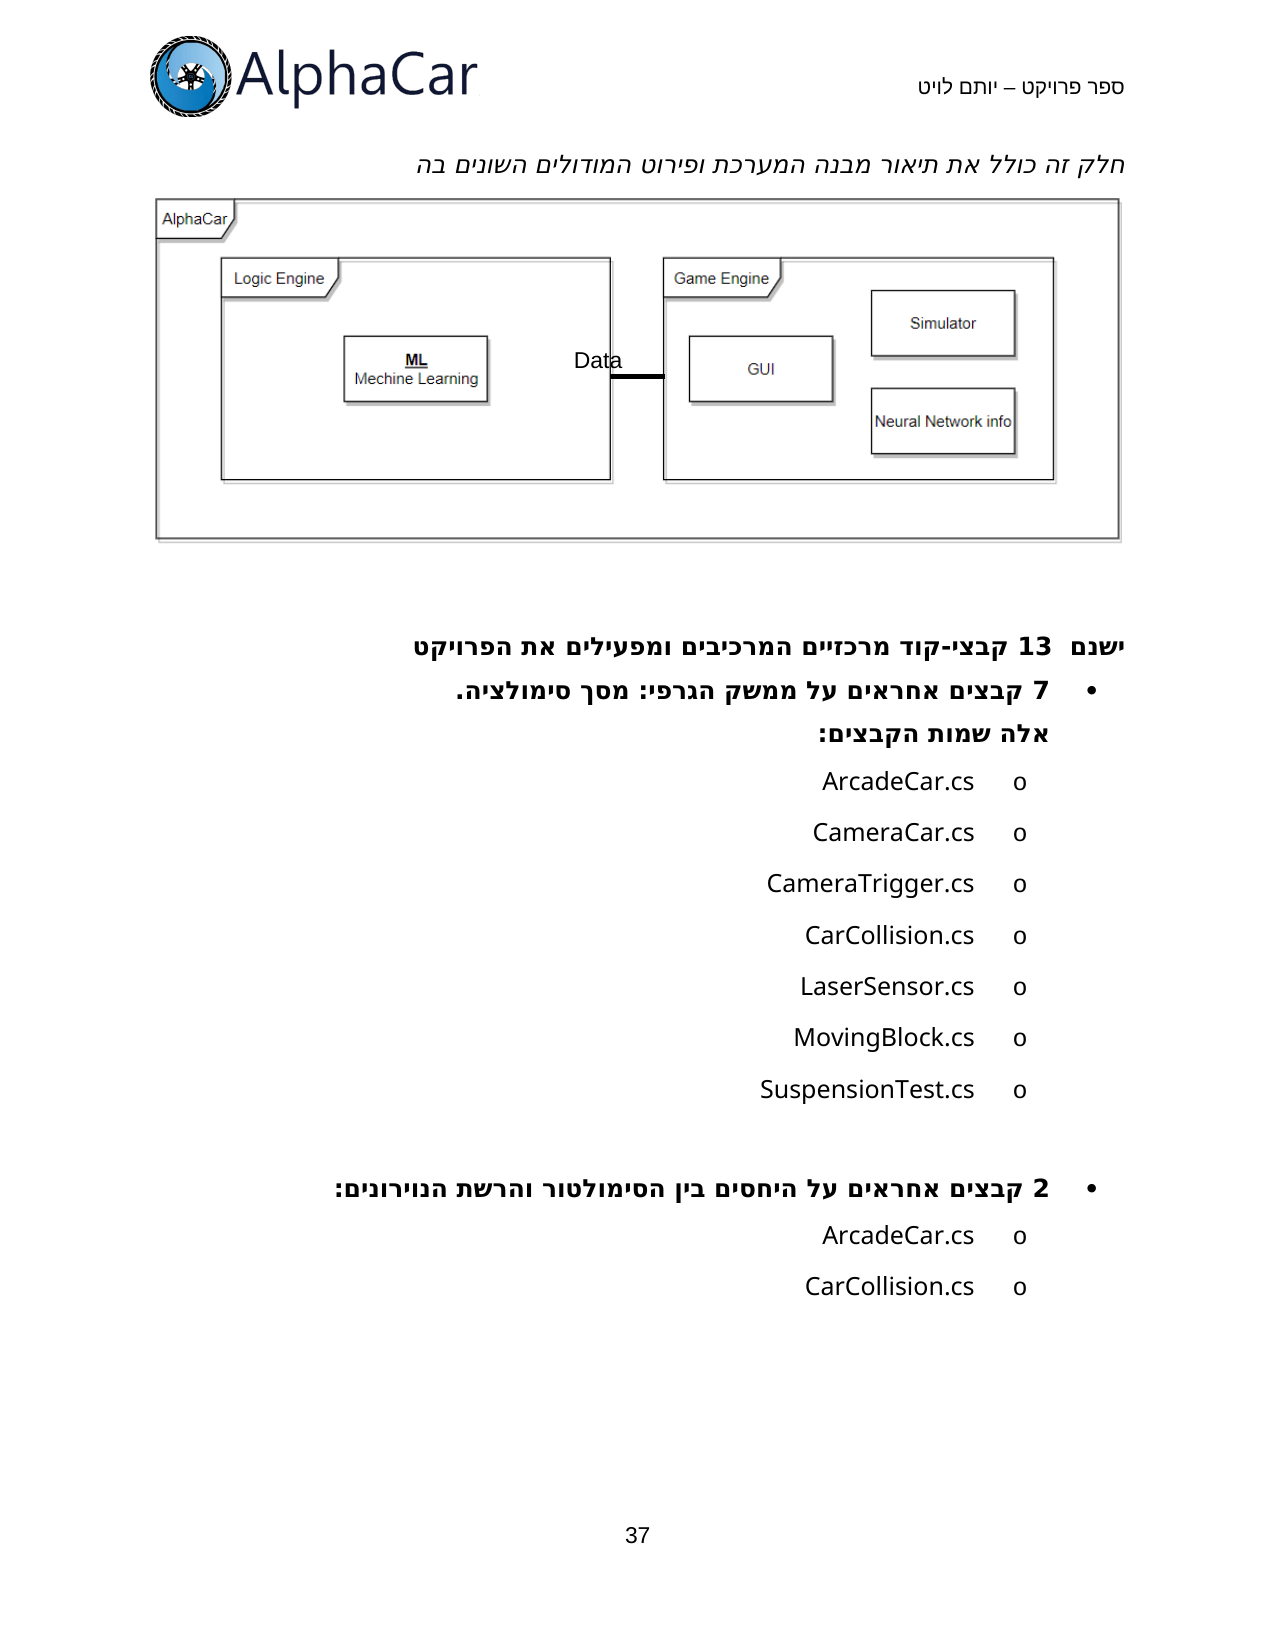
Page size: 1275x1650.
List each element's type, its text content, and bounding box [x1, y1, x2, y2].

list CameraCar.cs [150, 815, 1012, 849]
picture [150, 36, 481, 117]
list ArcadeCar.cs [150, 1218, 1012, 1252]
text ישנם 13 קבצי-קוד מרכזיים המרכיבים ומפעילים את הפרויקט [150, 632, 1125, 661]
list 7 קבצים אחראים על ממשק הגרפי: מסך סימולציה. [150, 676, 1087, 705]
text חלק זה כולל את תיאור מבנה המערכת ופירוט המודולים השונים בה [150, 150, 1125, 179]
list SuspensionTest.cs [150, 1071, 1012, 1106]
list אלה שמות הקבצים: [150, 719, 1050, 749]
list CameraTrigger.cs [150, 866, 1012, 900]
list ArcadeCar.cs [150, 763, 1012, 798]
picture [150, 192, 1125, 550]
list LaserSensor.cs [150, 969, 1012, 1003]
list MovingBlock.cs [150, 1020, 1012, 1054]
list CarCollision.cs [150, 917, 1012, 952]
list CarCollision.cs [150, 1269, 1012, 1303]
list 2 קבצים אחראים על היחסים בין הסימולטור והרשת הנוירונים: [150, 1174, 1087, 1203]
